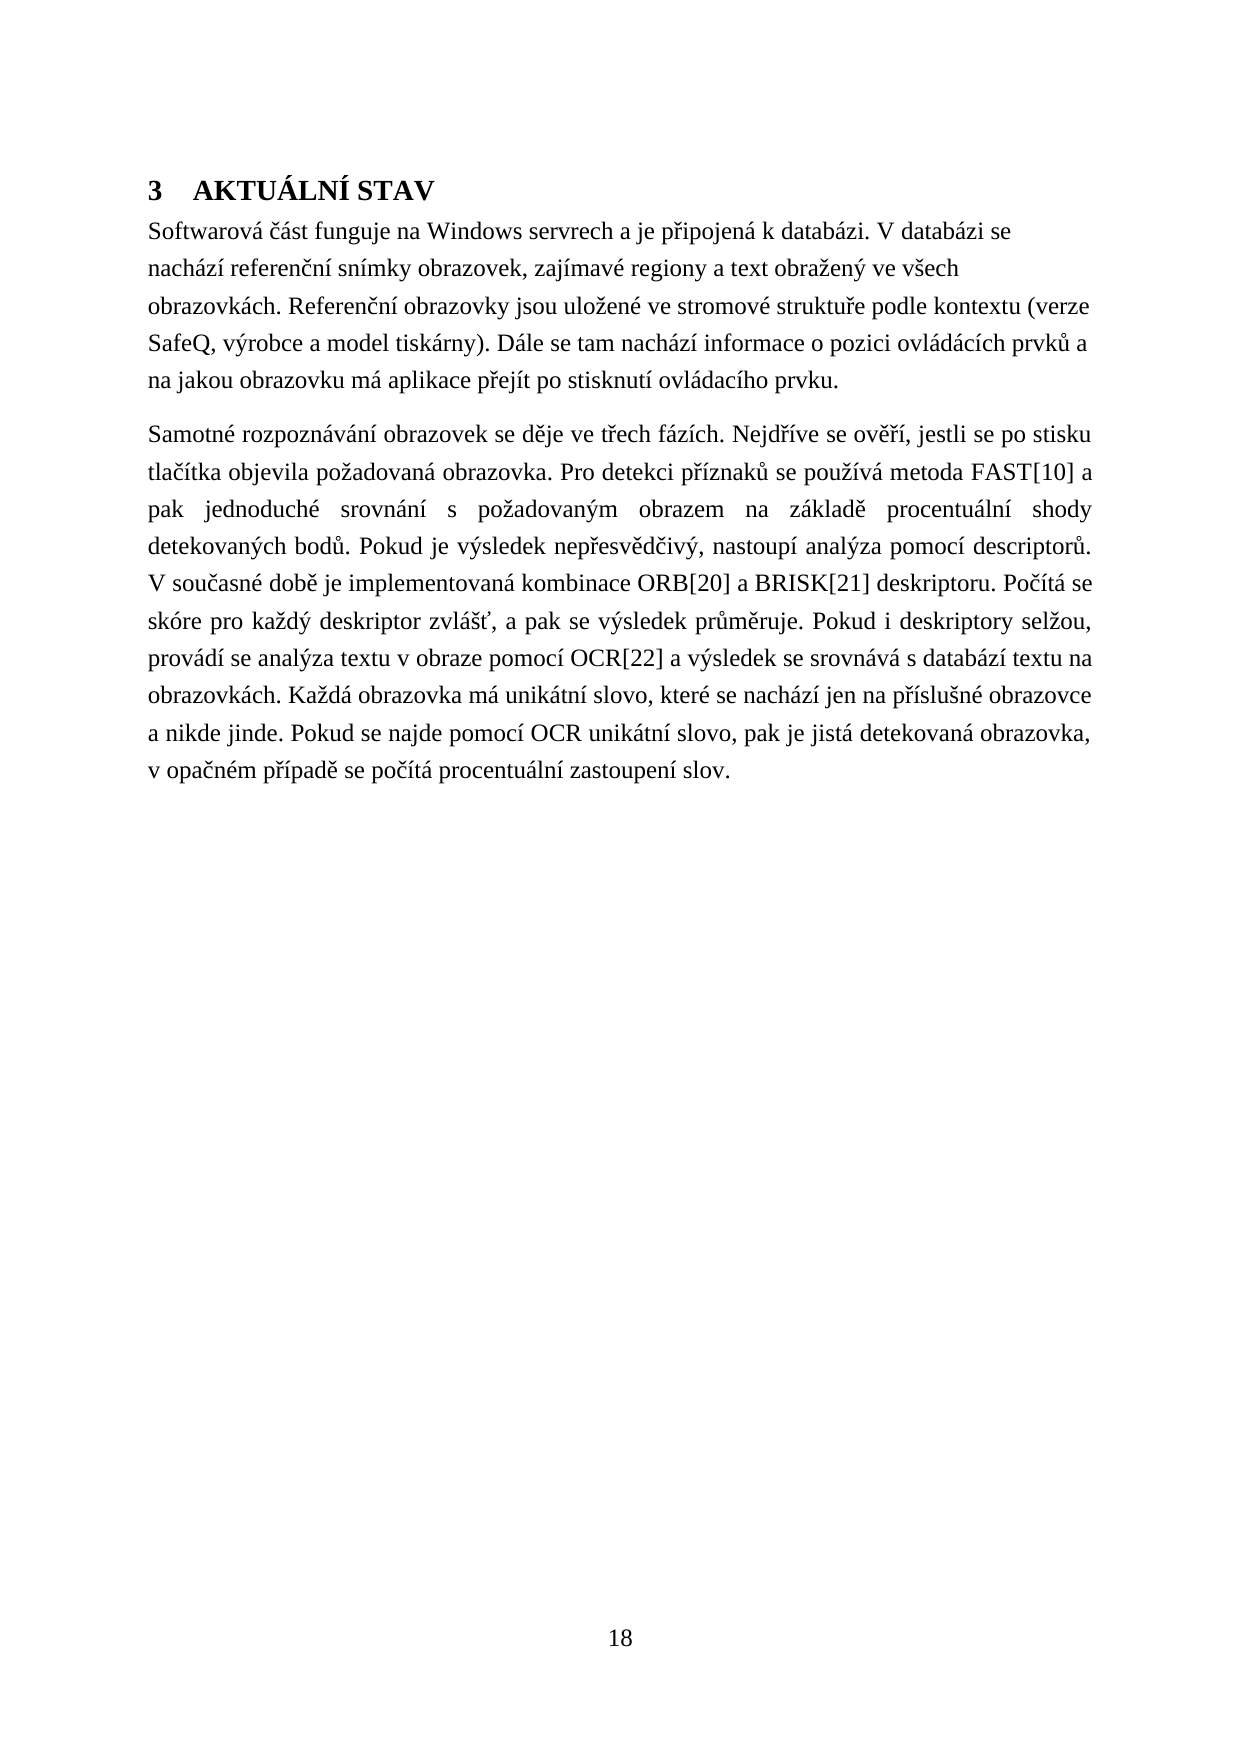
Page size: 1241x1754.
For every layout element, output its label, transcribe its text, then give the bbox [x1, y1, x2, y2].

subtitle AKTUÁLNÍ STAV [148, 173, 1093, 206]
text Softwarová část funguje na Windows servrech a je připojená k databázi. V databázi se nachází referenční snímky obrazovek, zajímavé regiony a text obražený ve všech obrazovkách. Referenční obrazovky jsou uložené ve stromové struktuře podle kontextu (verze SafeQ, výrobce a model tiskárny). Dále se tam nachází informace o pozici ovládácích prvků a na jakou obrazovku má aplikace přejít po stisknutí ovládacího prvku. [148, 216, 1093, 394]
text Samotné rozpoznávání obrazovek se děje ve třech fázích. Nejdříve se ověří, jestli se po stisku tlačítka objevila požadovaná obrazovka. Pro detekci příznaků se používá metoda FAST[10] a pak jednoduché srovnání s požadovaným obrazem na základě procentuální shody detekovaných bodů. Pokud je výsledek nepřesvědčivý, nastoupí analýza pomocí descriptorů. V současné době je implementovaná kombinace ORB[20] a BRISK[21] deskriptoru. Počítá se skóre pro každý deskriptor zvlášť, a pak se výsledek průměruje. Pokud i deskriptory selžou, provádí se analýza textu v obraze pomocí OCR[22] a výsledek se srovnává s databází textu na obrazovkách. Každá obrazovka má unikátní slovo, které se nachází jen na příslušné obrazovce a nikde jinde. Pokud se najde pomocí OCR unikátní slovo, pak je jistá detekovaná obrazovka, v opačném případě se počítá procentuální zastoupení slov. [148, 419, 1093, 784]
